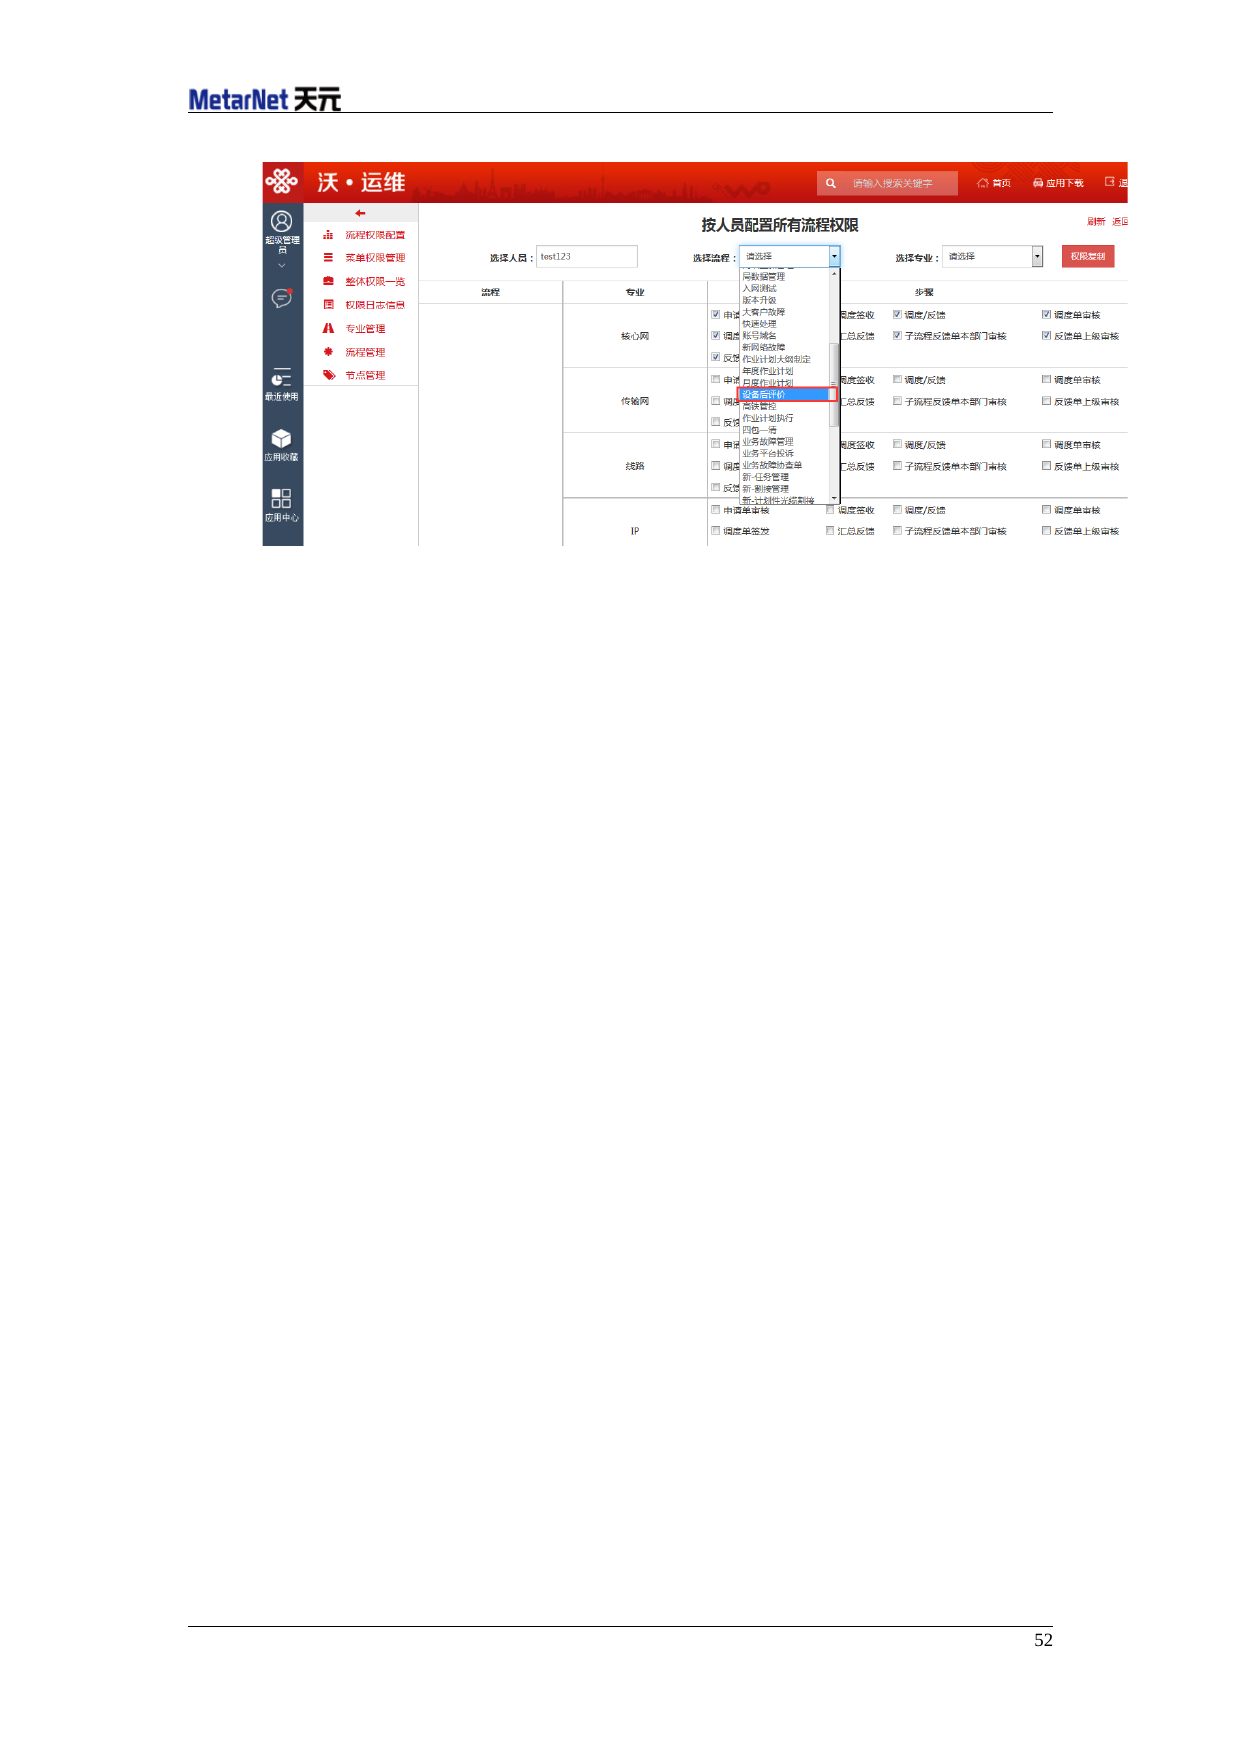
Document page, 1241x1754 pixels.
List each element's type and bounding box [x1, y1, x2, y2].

picture [188, 85, 342, 112]
picture [262, 162, 1128, 546]
